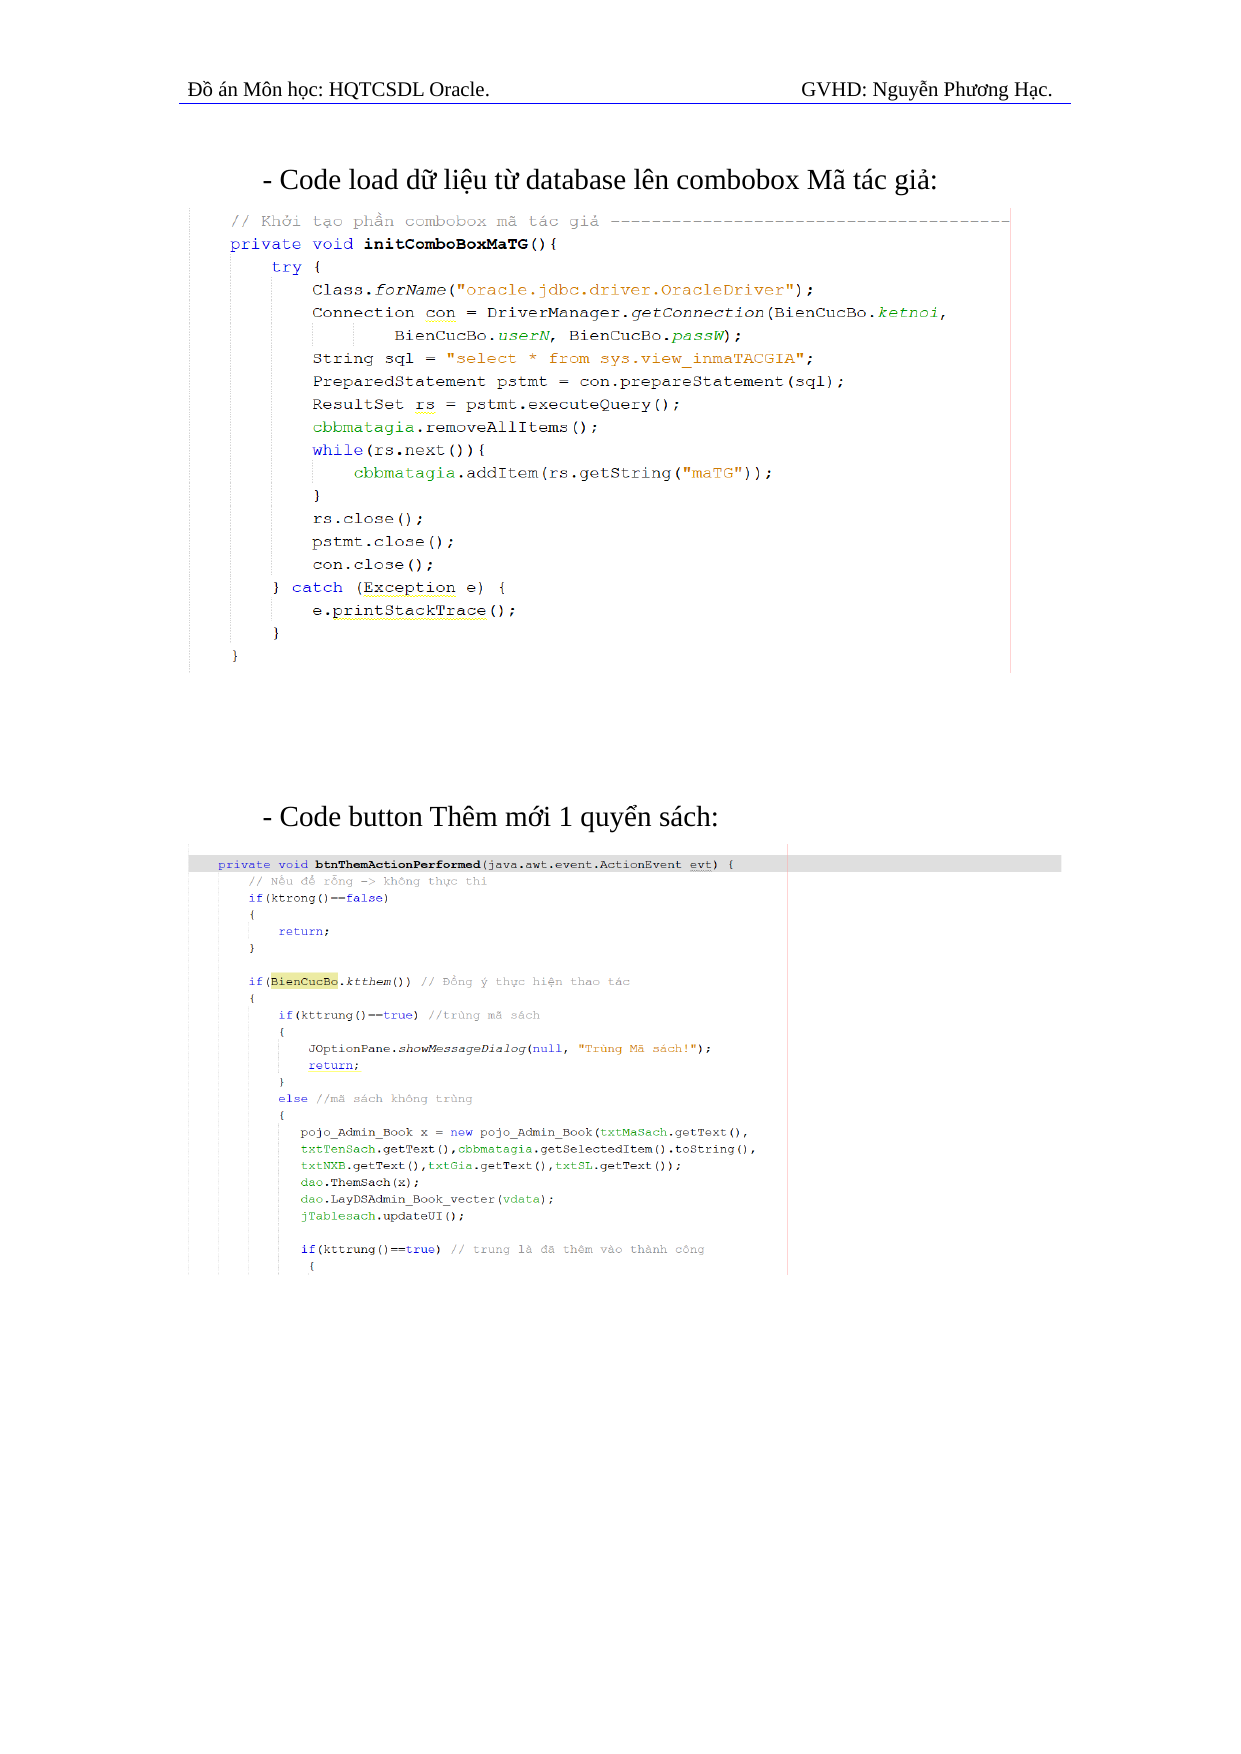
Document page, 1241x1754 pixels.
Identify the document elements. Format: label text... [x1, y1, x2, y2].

text - Code load dữ liệu từ database lên combobox Mã tác giả: [187, 162, 1062, 196]
picture [187, 844, 1062, 1275]
text - Code button Thêm mới 1 quyển sách: [187, 799, 1062, 832]
picture [187, 208, 1063, 673]
